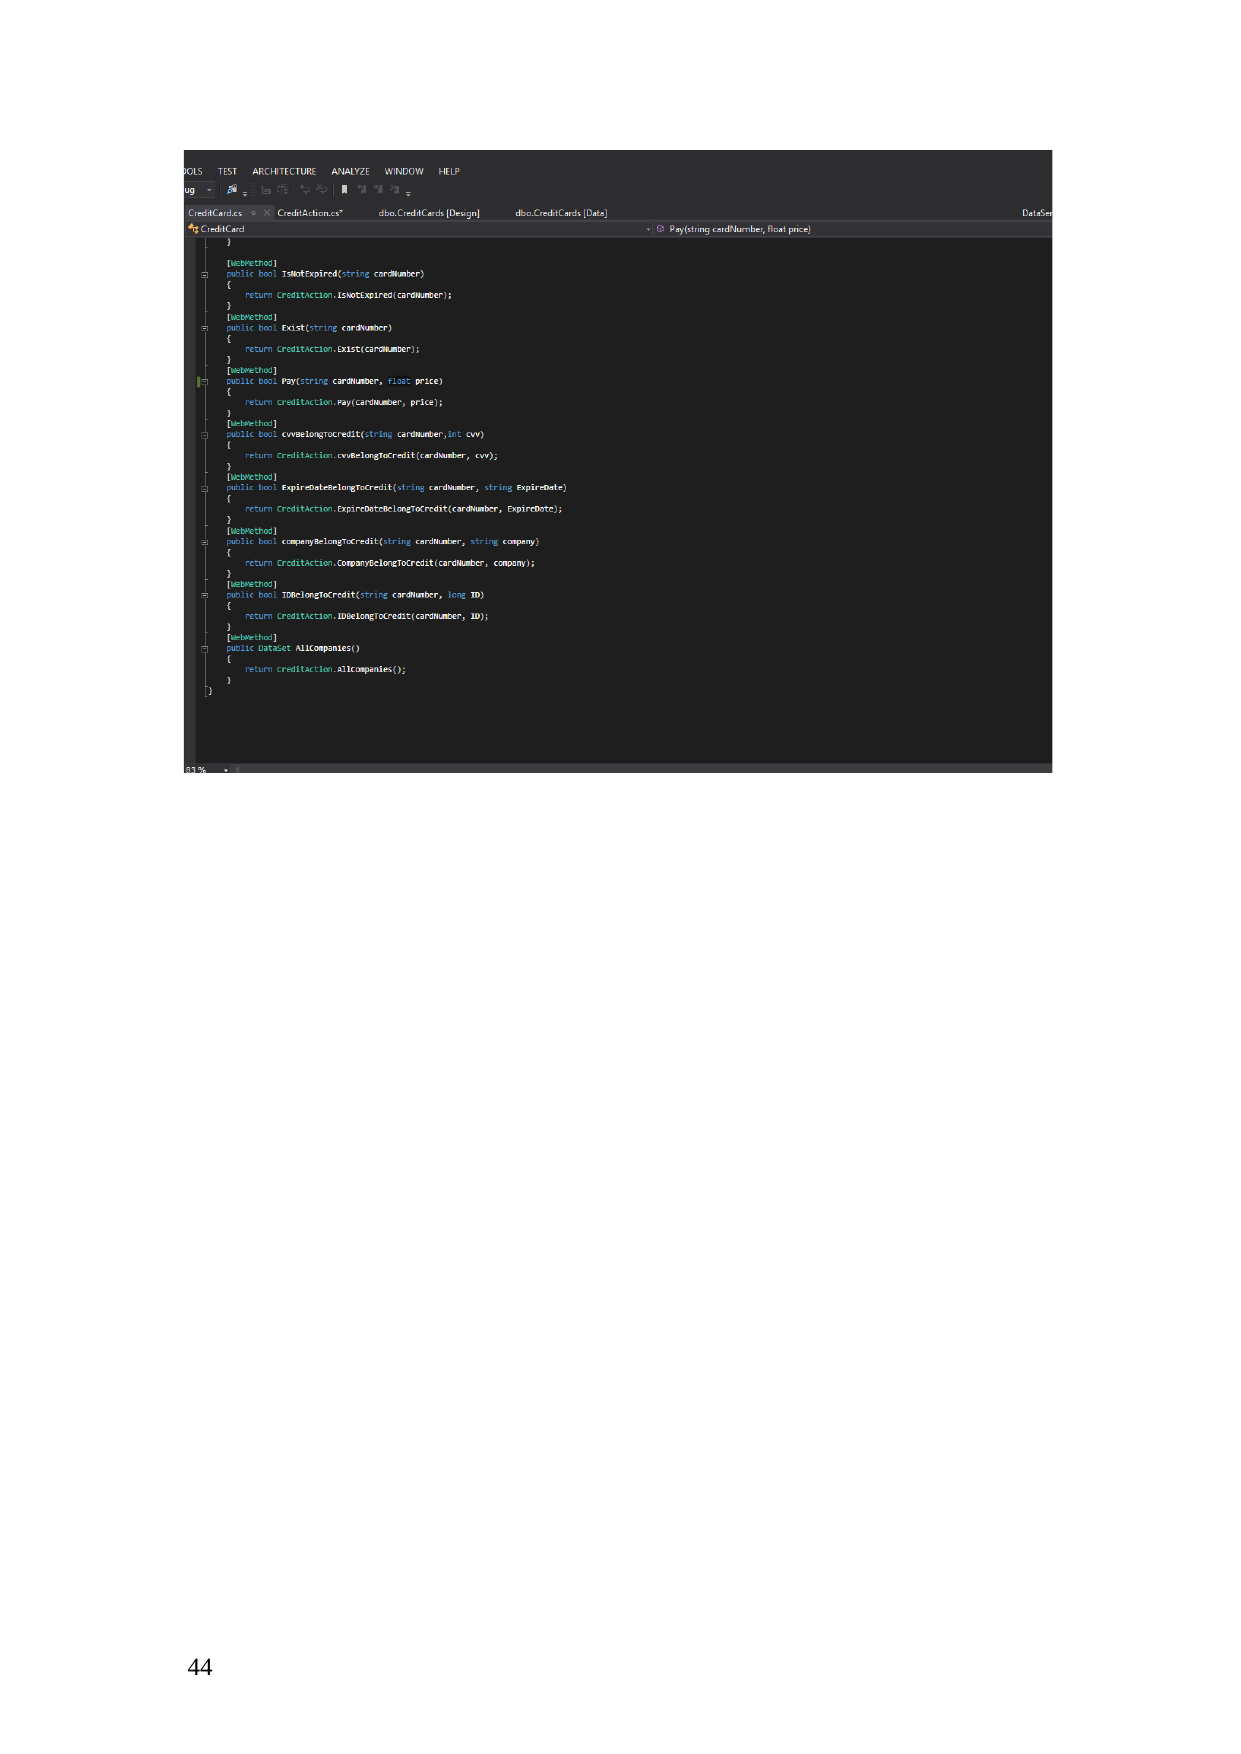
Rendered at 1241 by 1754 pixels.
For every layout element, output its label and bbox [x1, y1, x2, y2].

picture [183, 150, 1053, 773]
